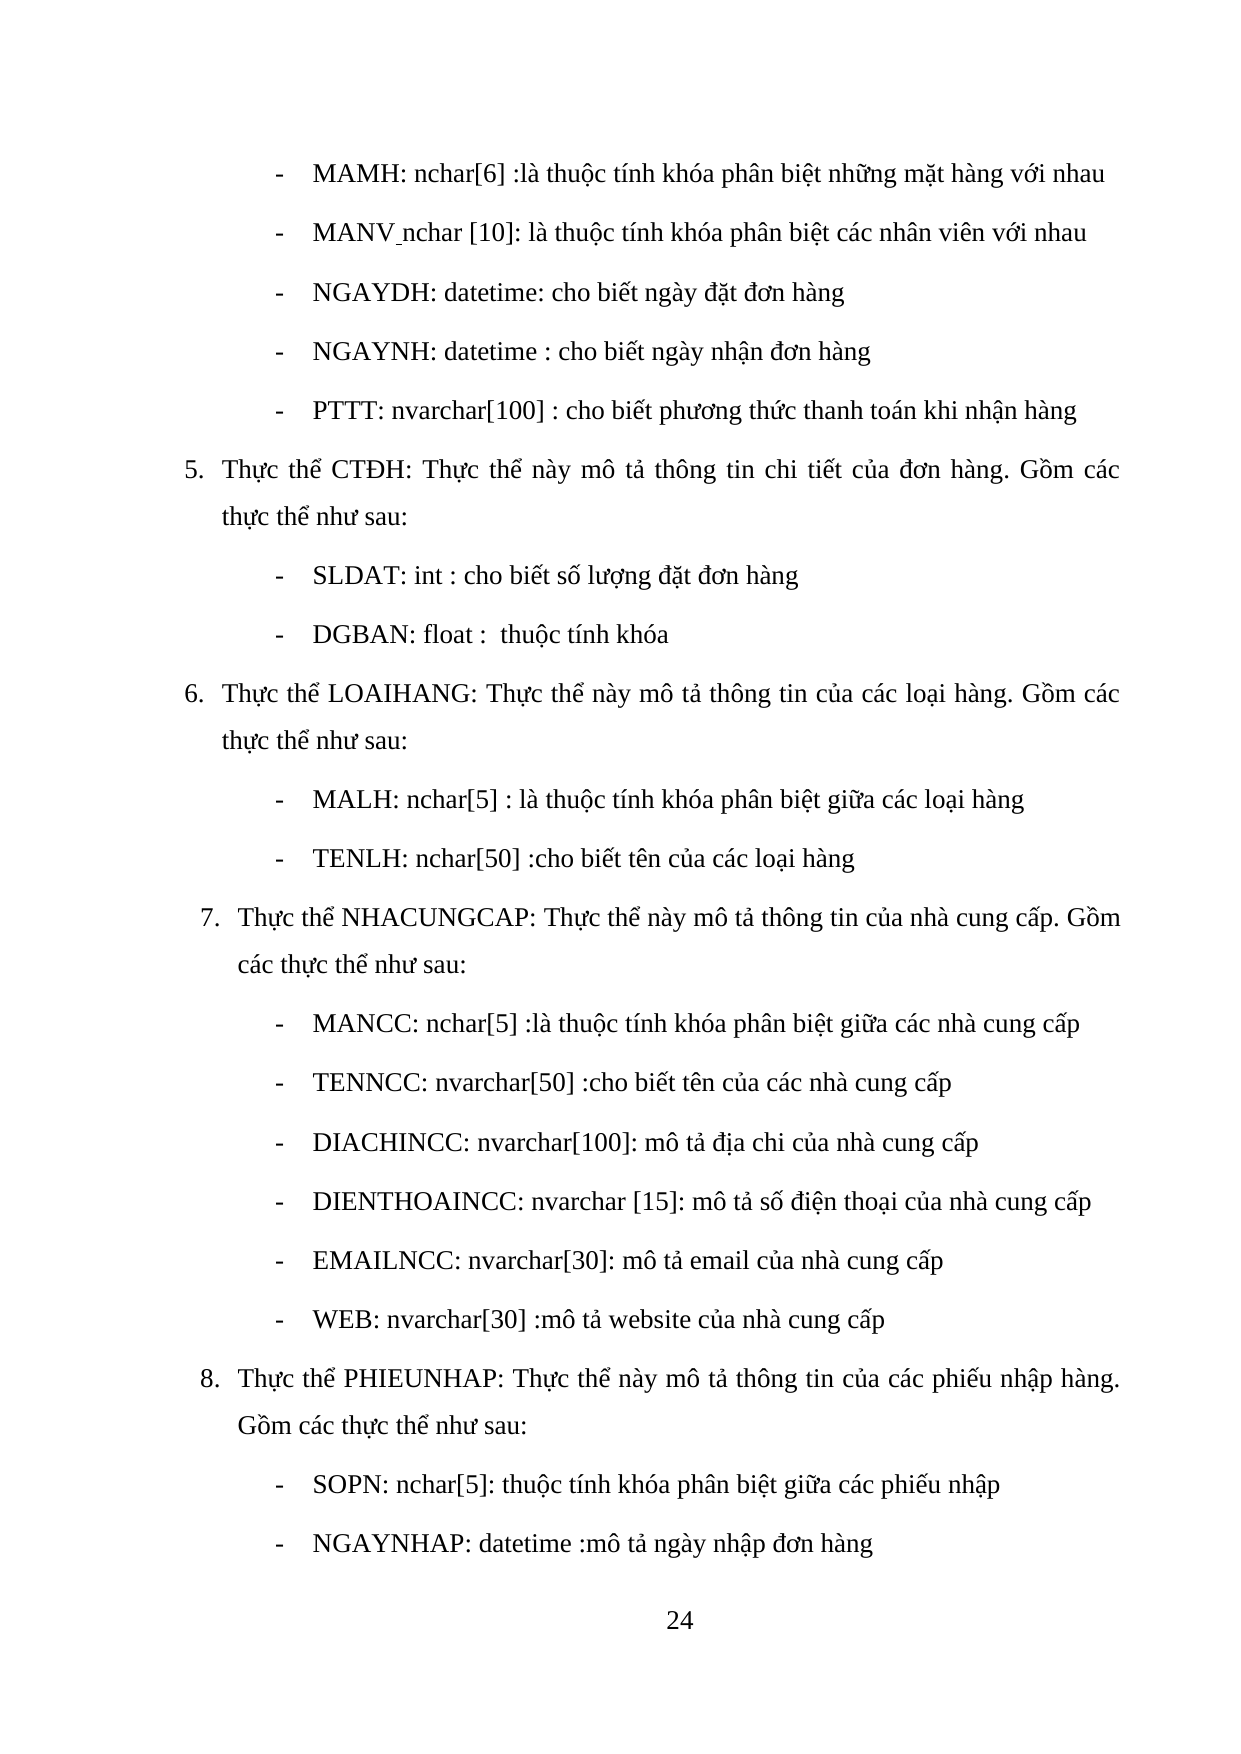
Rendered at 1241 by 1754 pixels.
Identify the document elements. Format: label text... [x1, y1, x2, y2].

list SLDAT: int : cho biết số lượng đặt đơn hàng [275, 559, 1122, 590]
list Thực thể CTĐH: Thực thể này mô tả thông tin chi tiết của đơn hàng. Gồm các thực thể như sau: [184, 453, 1122, 531]
list DIACHINCC: nvarchar[100]: mô tả địa chi của nhà cung cấp [275, 1126, 1122, 1157]
list NGAYNH: datetime : cho biết ngày nhận đơn hàng [275, 335, 1122, 366]
list PTTT: nvarchar[100] : cho biết phương thức thanh toán khi nhận hàng [275, 394, 1122, 425]
list NGAYDH: datetime: cho biết ngày đặt đơn hàng [275, 276, 1122, 307]
list Thực thể PHIEUNHAP: Thực thể này mô tả thông tin của các phiếu nhập hàng. Gồm các thực thể như sau: [200, 1362, 1122, 1440]
list TENLH: nchar[50] :cho biết tên của các loại hàng [275, 842, 1122, 873]
list TENNCC: nvarchar[50] :cho biết tên của các nhà cung cấp [275, 1067, 1122, 1098]
list EMAILNCC: nvarchar[30]: mô tả email của nhà cung cấp [275, 1244, 1122, 1275]
list DGBAN: float : thuộc tính khóa [275, 618, 1122, 649]
list MANV nchar [10]: là thuộc tính khóa phân biệt các nhân viên với nhau [275, 217, 1122, 248]
list MANCC: nchar[5] :là thuộc tính khóa phân biệt giữa các nhà cung cấp [275, 1007, 1122, 1038]
list Thực thể LOAIHANG: Thực thể này mô tả thông tin của các loại hàng. Gồm các thực thể như sau: [184, 677, 1122, 755]
list MAMH: nchar[6] :là thuộc tính khóa phân biệt những mặt hàng với nhau [275, 157, 1122, 188]
list MALH: nchar[5] : là thuộc tính khóa phân biệt giữa các loại hàng [275, 783, 1122, 814]
list DIENTHOAINCC: nvarchar [15]: mô tả số điện thoại của nhà cung cấp [275, 1185, 1122, 1216]
list NGAYNHAP: datetime :mô tả ngày nhập đơn hàng [275, 1527, 1122, 1558]
list Thực thể NHACUNGCAP: Thực thể này mô tả thông tin của nhà cung cấp. Gồm các thực thể như sau: [200, 902, 1122, 979]
list SOPN: nchar[5]: thuộc tính khóa phân biệt giữa các phiếu nhập [275, 1468, 1122, 1499]
list WEB: nvarchar[30] :mô tả website của nhà cung cấp [275, 1303, 1122, 1334]
